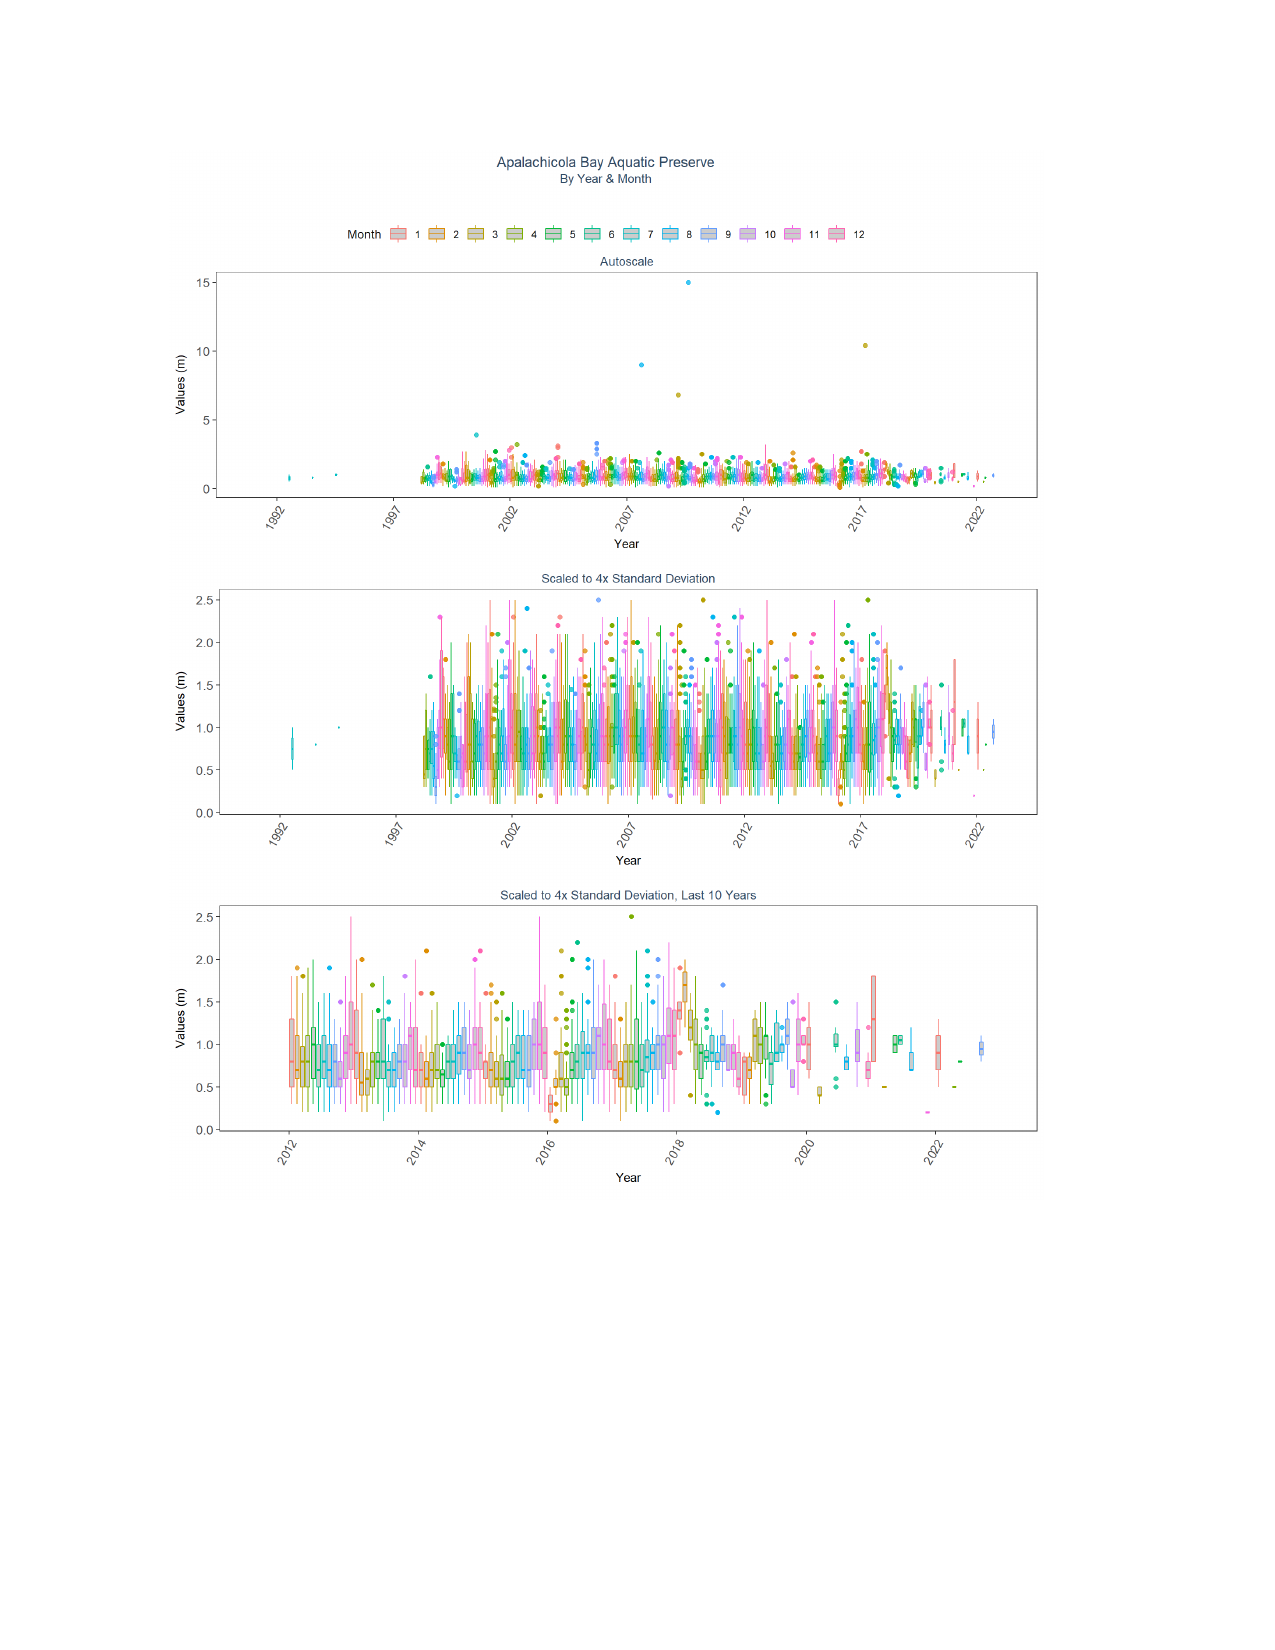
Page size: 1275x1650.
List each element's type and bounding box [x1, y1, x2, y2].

picture [168, 150, 1044, 1200]
